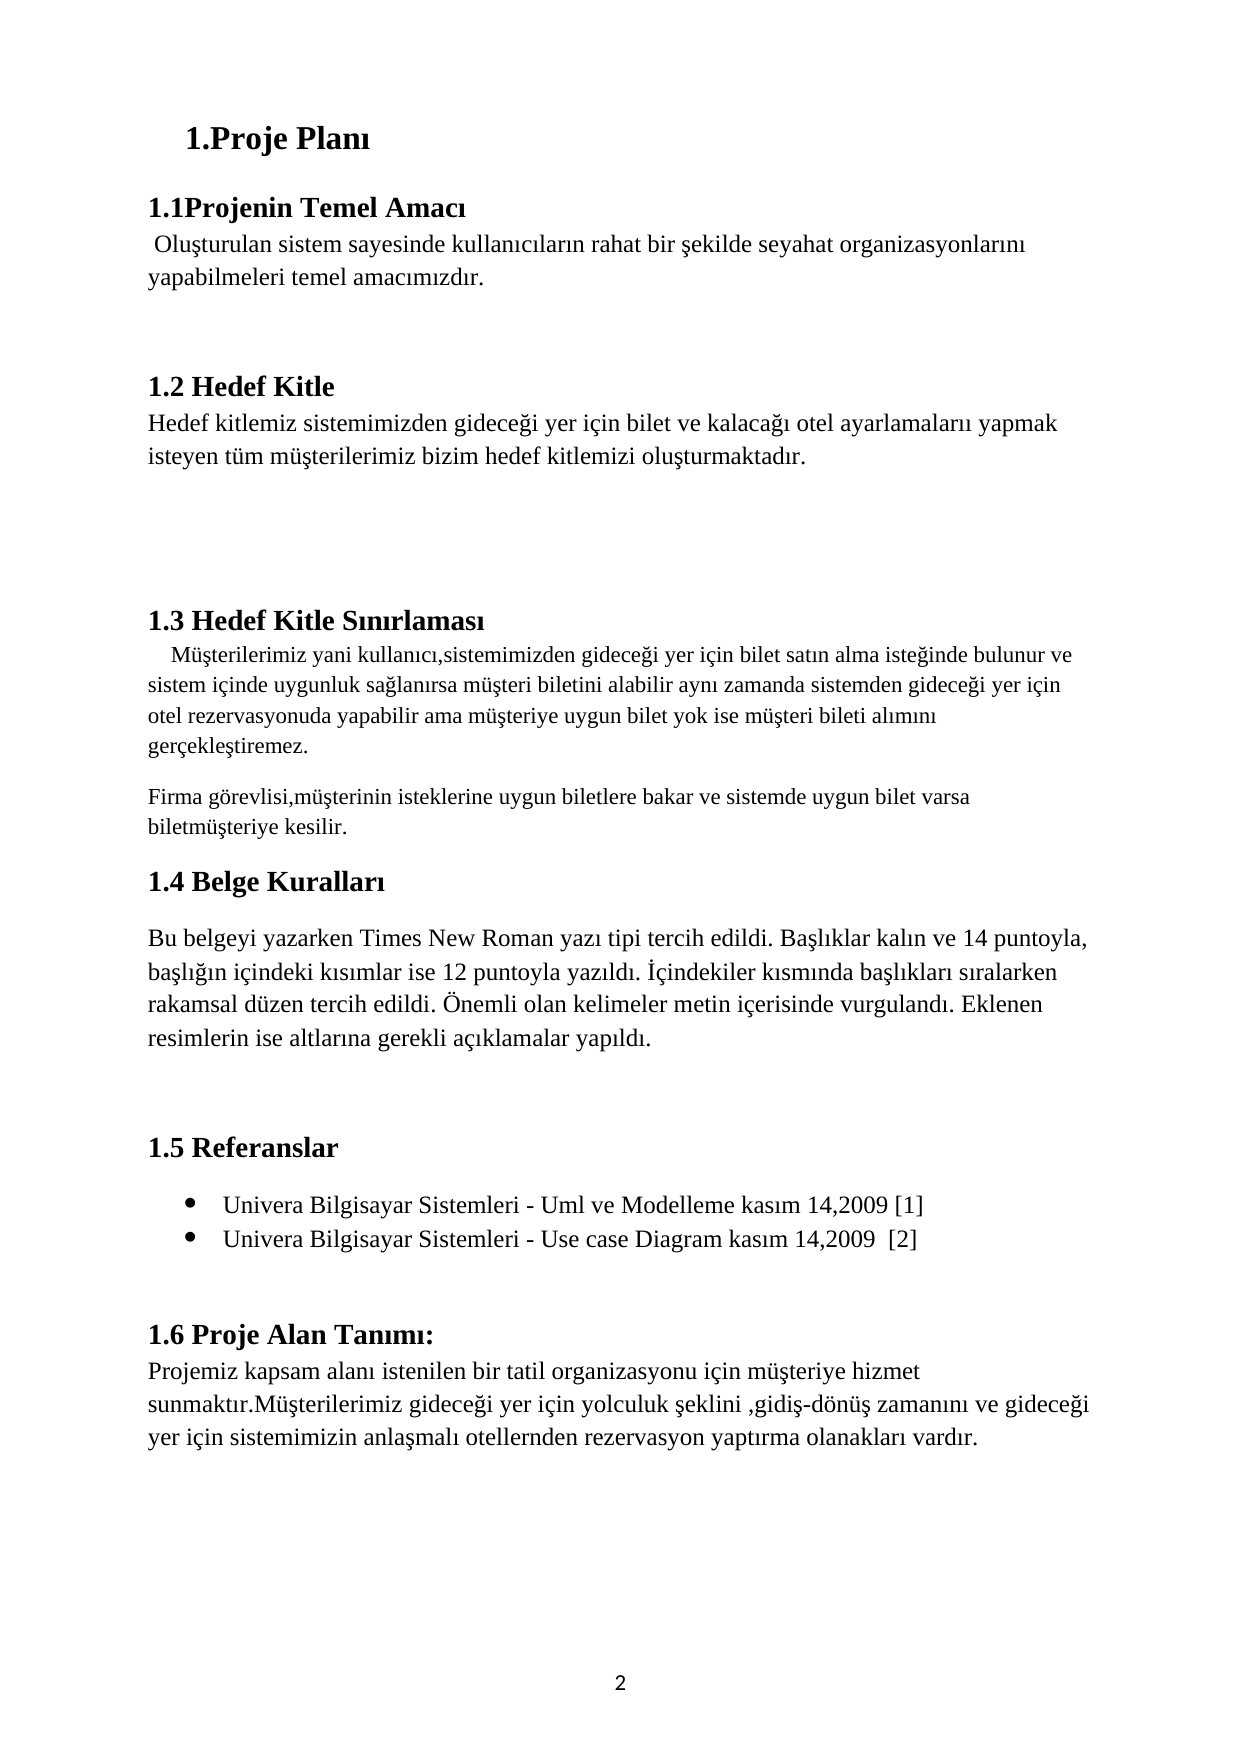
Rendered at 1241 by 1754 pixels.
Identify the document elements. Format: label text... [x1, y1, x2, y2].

text Bu belgeyi yazarken Times New Roman yazı tipi tercih edildi. Başlıklar kalın ve 14 puntoyla, başlığın içindeki kısımlar ise 12 puntoyla yazıldı. İçindekiler kısmında başlıkları sıralarken rakamsal düzen tercih edildi. Önemli olan kelimeler metin içerisinde vurgulandı. Eklenen resimlerin ise altlarına gerekli açıklamalar yapıldı. [148, 923, 1093, 1051]
list Univera Bilgisayar Sistemleri - Uml ve Modelleme kasım 14,2009 [1] [185, 1190, 1093, 1219]
text Hedef kitlemiz sistemimizden gideceği yer için bilet ve kalacağı otel ayarlamalarıı yapmak isteyen tüm müşterilerimiz bizim hedef kitlemizi oluşturmaktadır. [148, 408, 1093, 470]
subtitle 1.2 Hedef Kitle [148, 369, 1093, 403]
text Müşterilerimiz yani kullanıcı,sistemimizden gideceği yer için bilet satın alma isteğinde bulunur ve sistem içinde uygunluk sağlanırsa müşteri biletini alabilir aynı zamanda sistemden gideceği yer için otel rezervasyonuda yapabilir ama müşteriye uygun bilet yok ise müşteri bileti alımını gerçekleştiremez. [148, 641, 1093, 758]
text 1.5 Referanslar [148, 1130, 1093, 1164]
subtitle 1.3 Hedef Kitle Sınırlaması [148, 603, 1093, 636]
text Firma görevlisi,müşterinin isteklerine uygun biletlere bakar ve sistemde uygun bilet varsa biletmüşteriye kesilir. [148, 783, 1093, 839]
text Oluşturulan sistem sayesinde kullanıcıların rahat bir şekilde seyahat organizasyonlarını yapabilmeleri temel amacımızdır. [148, 229, 1093, 291]
list Univera Bilgisayar Sistemleri - Use case Diagram kasım 14,2009 [2] [185, 1224, 1093, 1253]
subtitle 1.Proje Planı [185, 118, 1093, 157]
text 1.4 Belge Kuralları [148, 864, 1093, 898]
subtitle 1.1Projenin Temel Amacı [148, 190, 1093, 224]
text Projemiz kapsam alanı istenilen bir tatil organizasyonu için müşteriye hizmet sunmaktır.Müşterilerimiz gideceği yer için yolculuk şeklini ,gidiş-dönüş zamanını ve gideceği yer için sistemimizin anlaşmalı otellernden rezervasyon yaptırma olanakları vardır. [148, 1356, 1093, 1451]
subtitle 1.6 Proje Alan Tanımı: [148, 1317, 1093, 1351]
